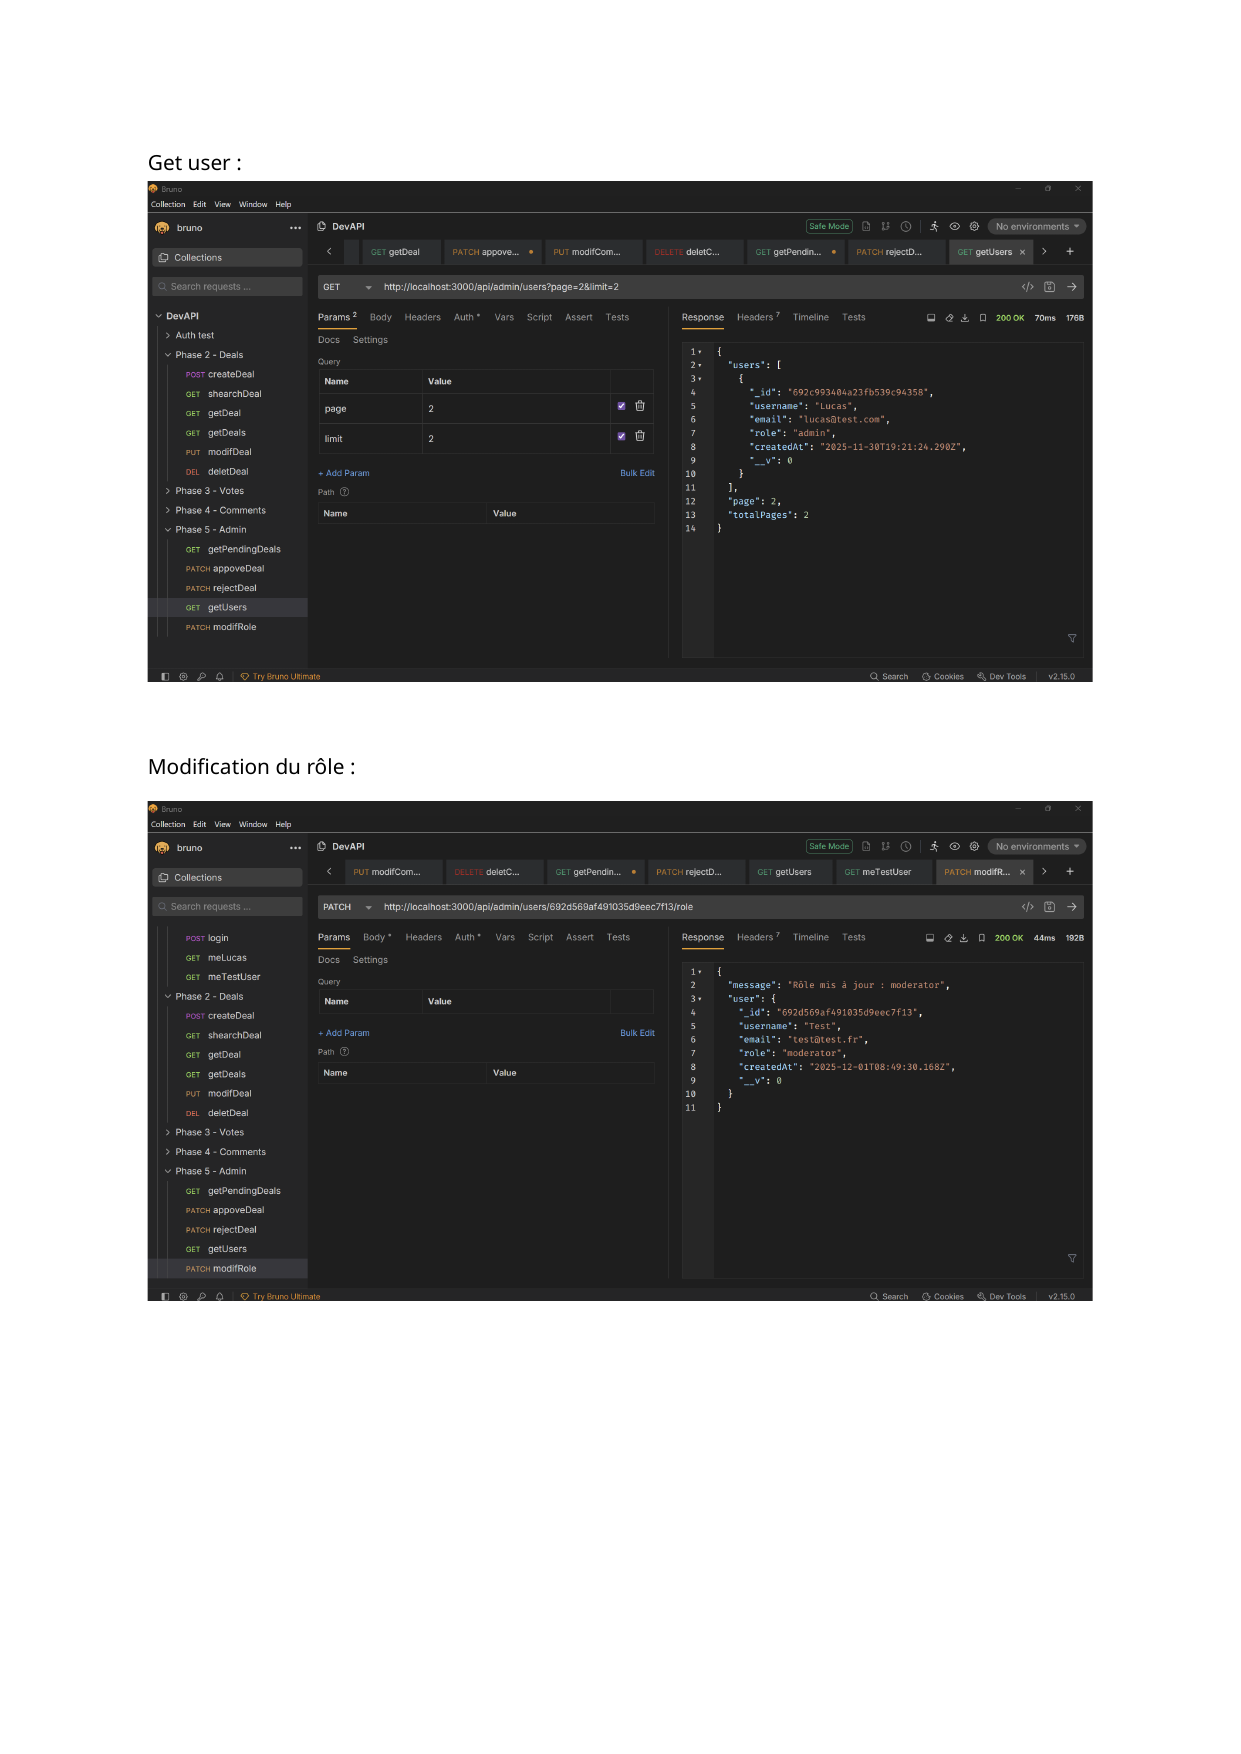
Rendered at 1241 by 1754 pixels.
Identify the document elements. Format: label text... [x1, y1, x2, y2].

text Modification du rôle : [148, 752, 1093, 781]
picture [147, 801, 1093, 1301]
picture [147, 181, 1093, 682]
text Get user : [148, 148, 1093, 181]
